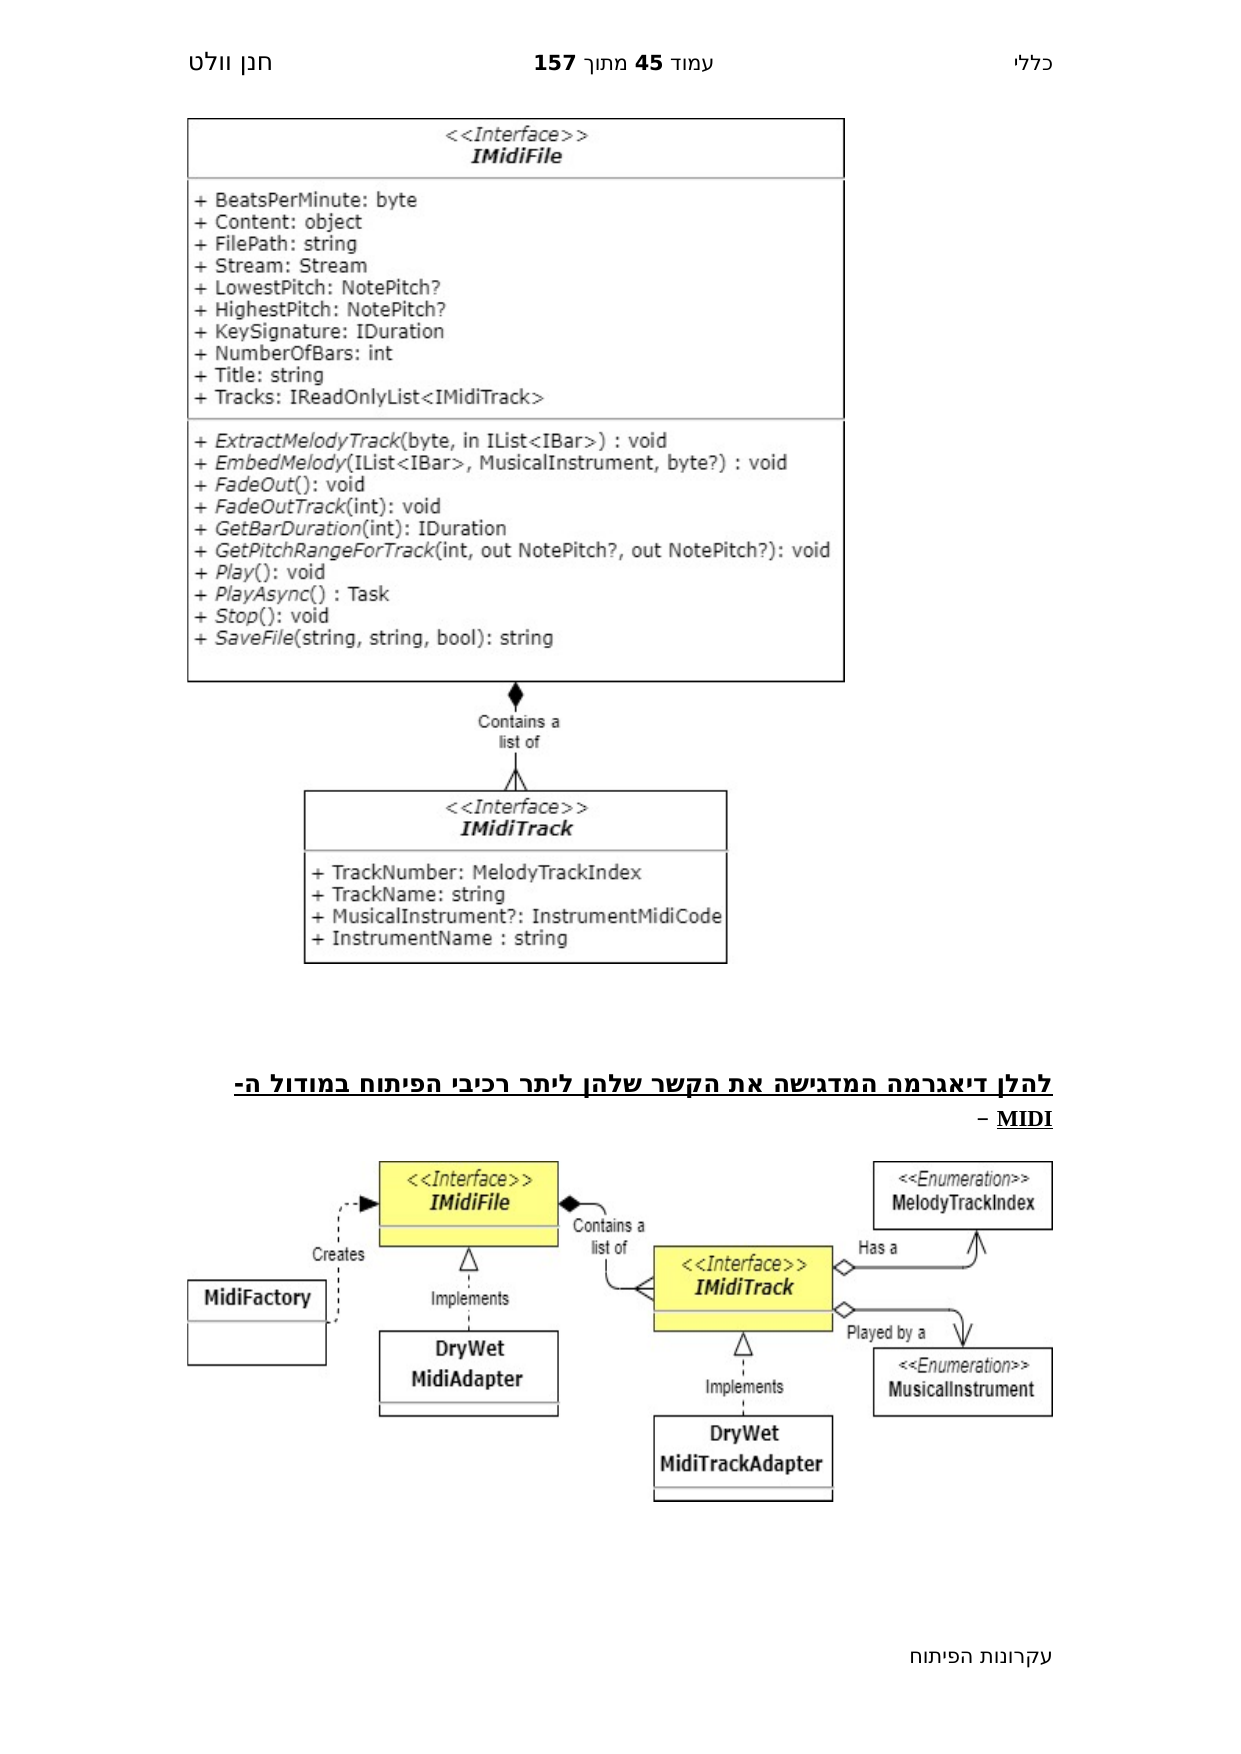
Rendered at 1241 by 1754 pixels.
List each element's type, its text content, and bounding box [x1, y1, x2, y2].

text להלן דיאגרמה המדגישה את הקשר שלהן ליתר רכיבי הפיתוח במודול ה-MIDI – [187, 1069, 1053, 1132]
picture [187, 118, 845, 964]
picture [187, 1161, 1053, 1502]
